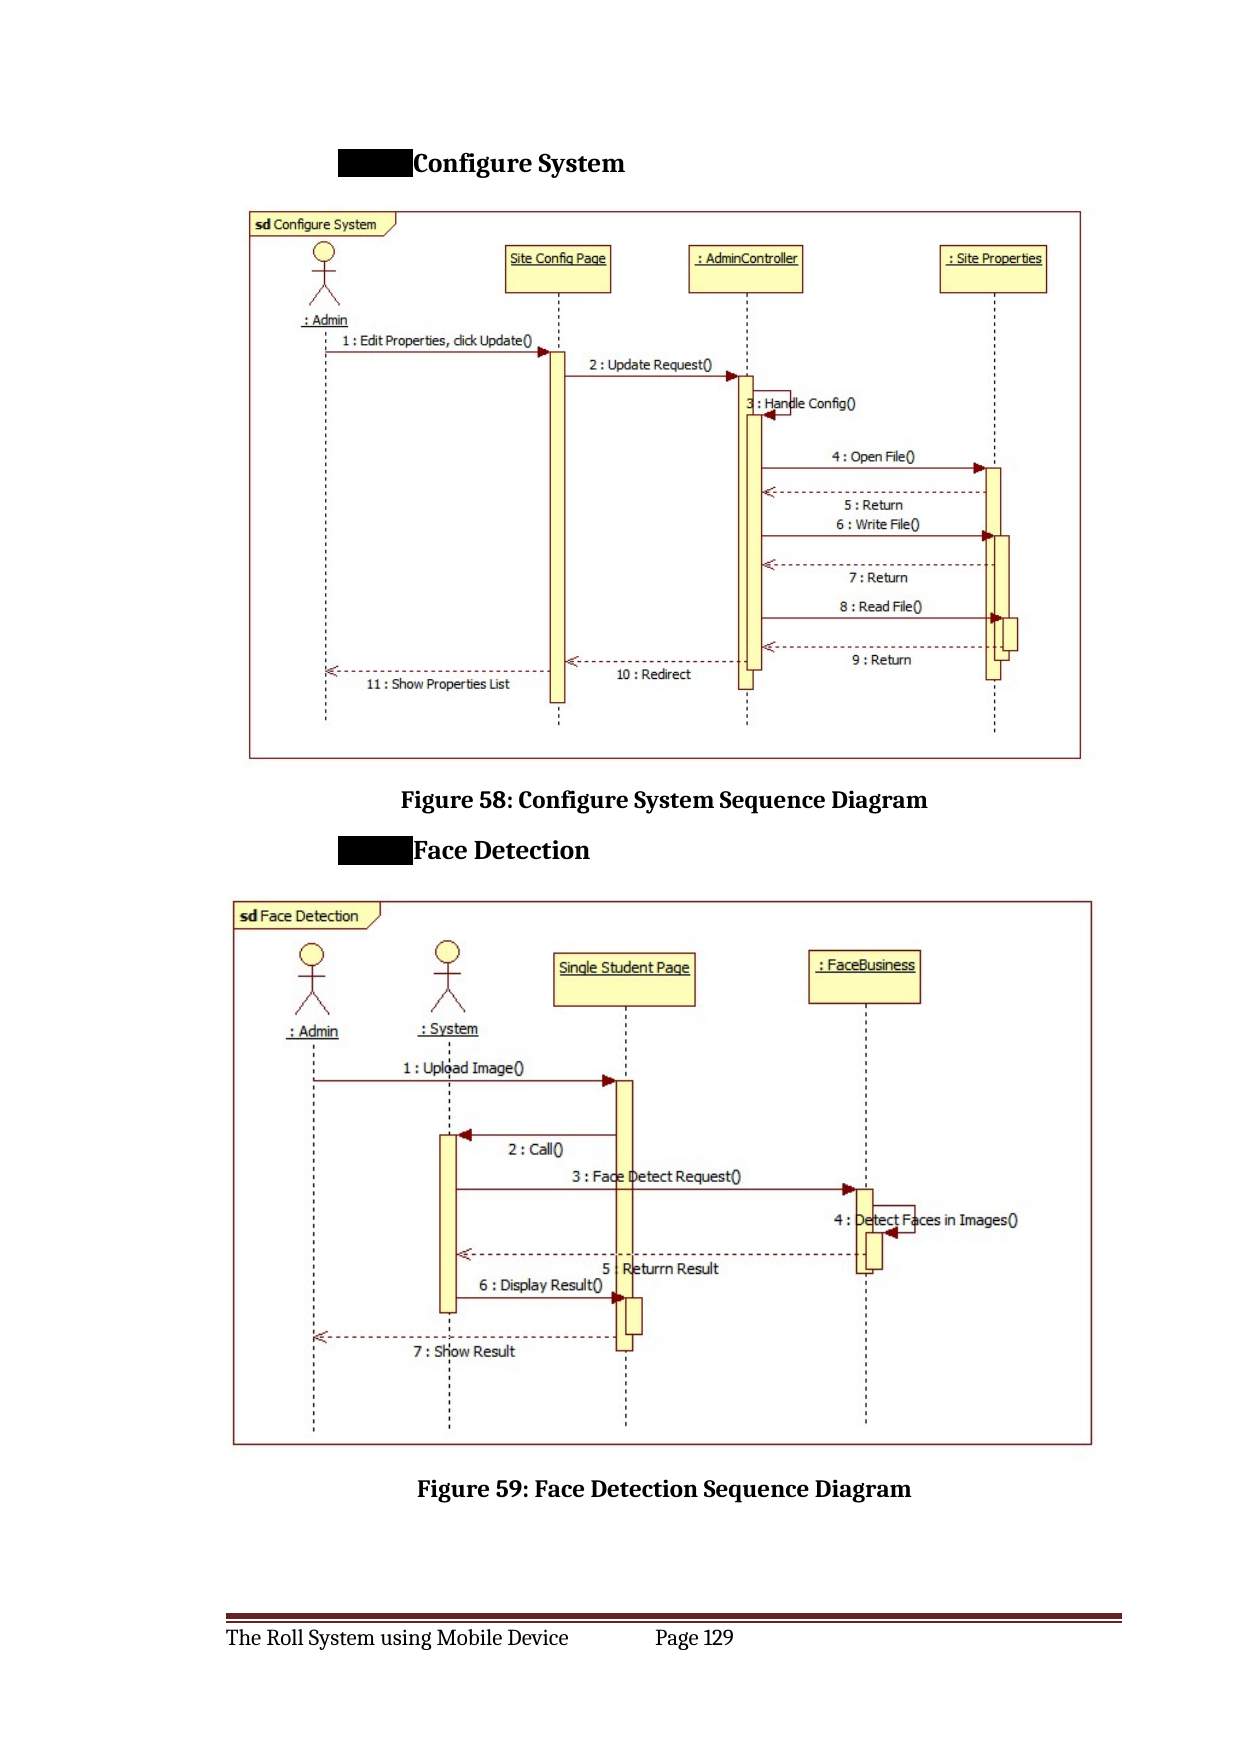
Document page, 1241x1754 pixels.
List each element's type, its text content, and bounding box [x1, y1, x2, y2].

subtitle Configure System [338, 148, 1122, 179]
subtitle Face Detection [338, 835, 1122, 866]
picture [206, 874, 1118, 1471]
picture [225, 187, 1104, 782]
